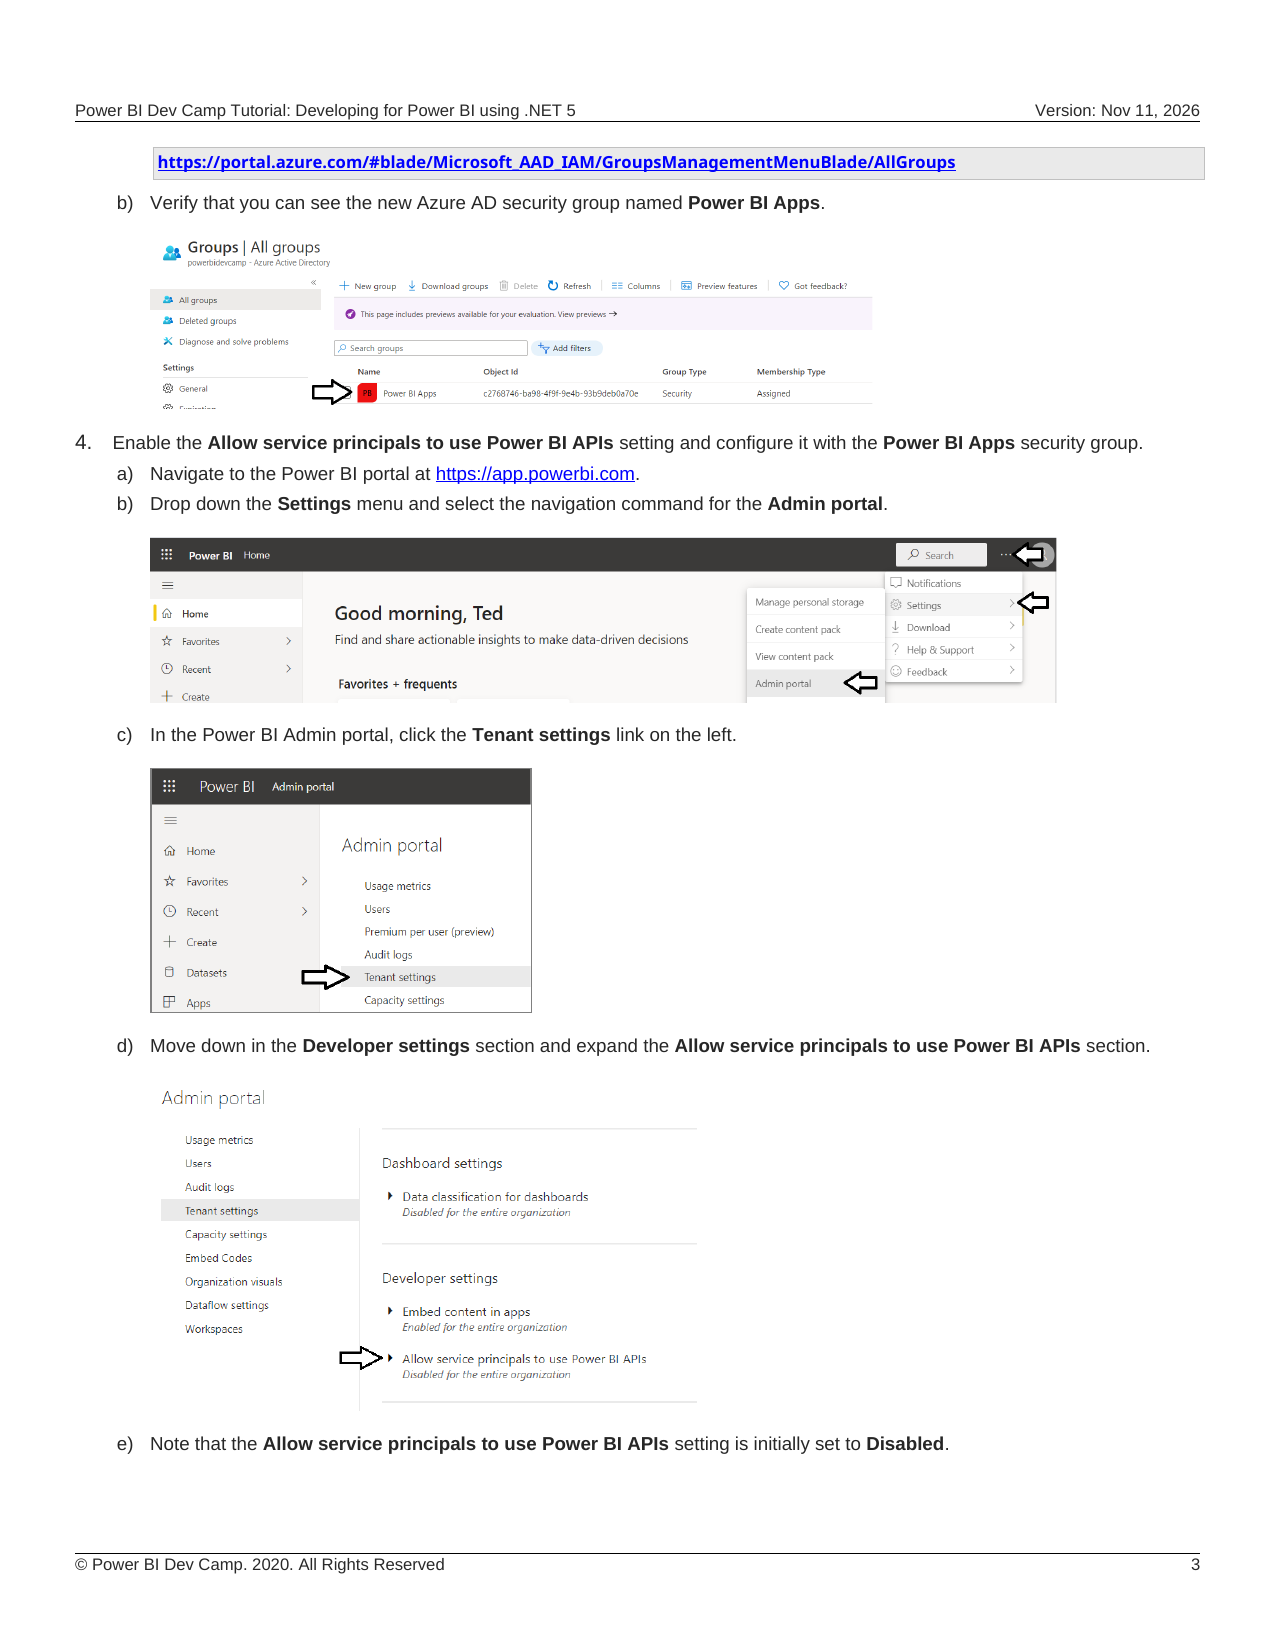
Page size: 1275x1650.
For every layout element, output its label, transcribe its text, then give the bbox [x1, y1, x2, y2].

list Move down in the Developer settings section and expand the Allow service principals to use Power BI APIs section. [117, 1035, 1200, 1057]
list Note that the Allow service principals to use Power BI APIs setting is initially set to Disabled. [117, 1433, 1200, 1454]
picture [150, 1078, 697, 1411]
picture [150, 535, 1057, 703]
list Navigate to the Power BI portal at https://app.powerbi.com. [117, 462, 1200, 484]
picture [152, 769, 531, 1012]
list Verify that you can see the new Azure AD security group named Power BI Apps. [117, 192, 1200, 213]
picture [150, 235, 873, 409]
list Enable the Allow service principals to use Power BI APIs setting and configure it with the Power BI Apps security group. [75, 430, 1200, 454]
text https://portal.azure.com/#blade/Microsoft_AAD_IAM/GroupsManagementMenuBlade/AllGroups [154, 148, 1204, 179]
list In the Power BI Admin portal, click the Tenant settings link on the left. [117, 724, 1200, 746]
list Drop down the Settings menu and select the navigation command for the Admin portal. [117, 492, 1200, 514]
